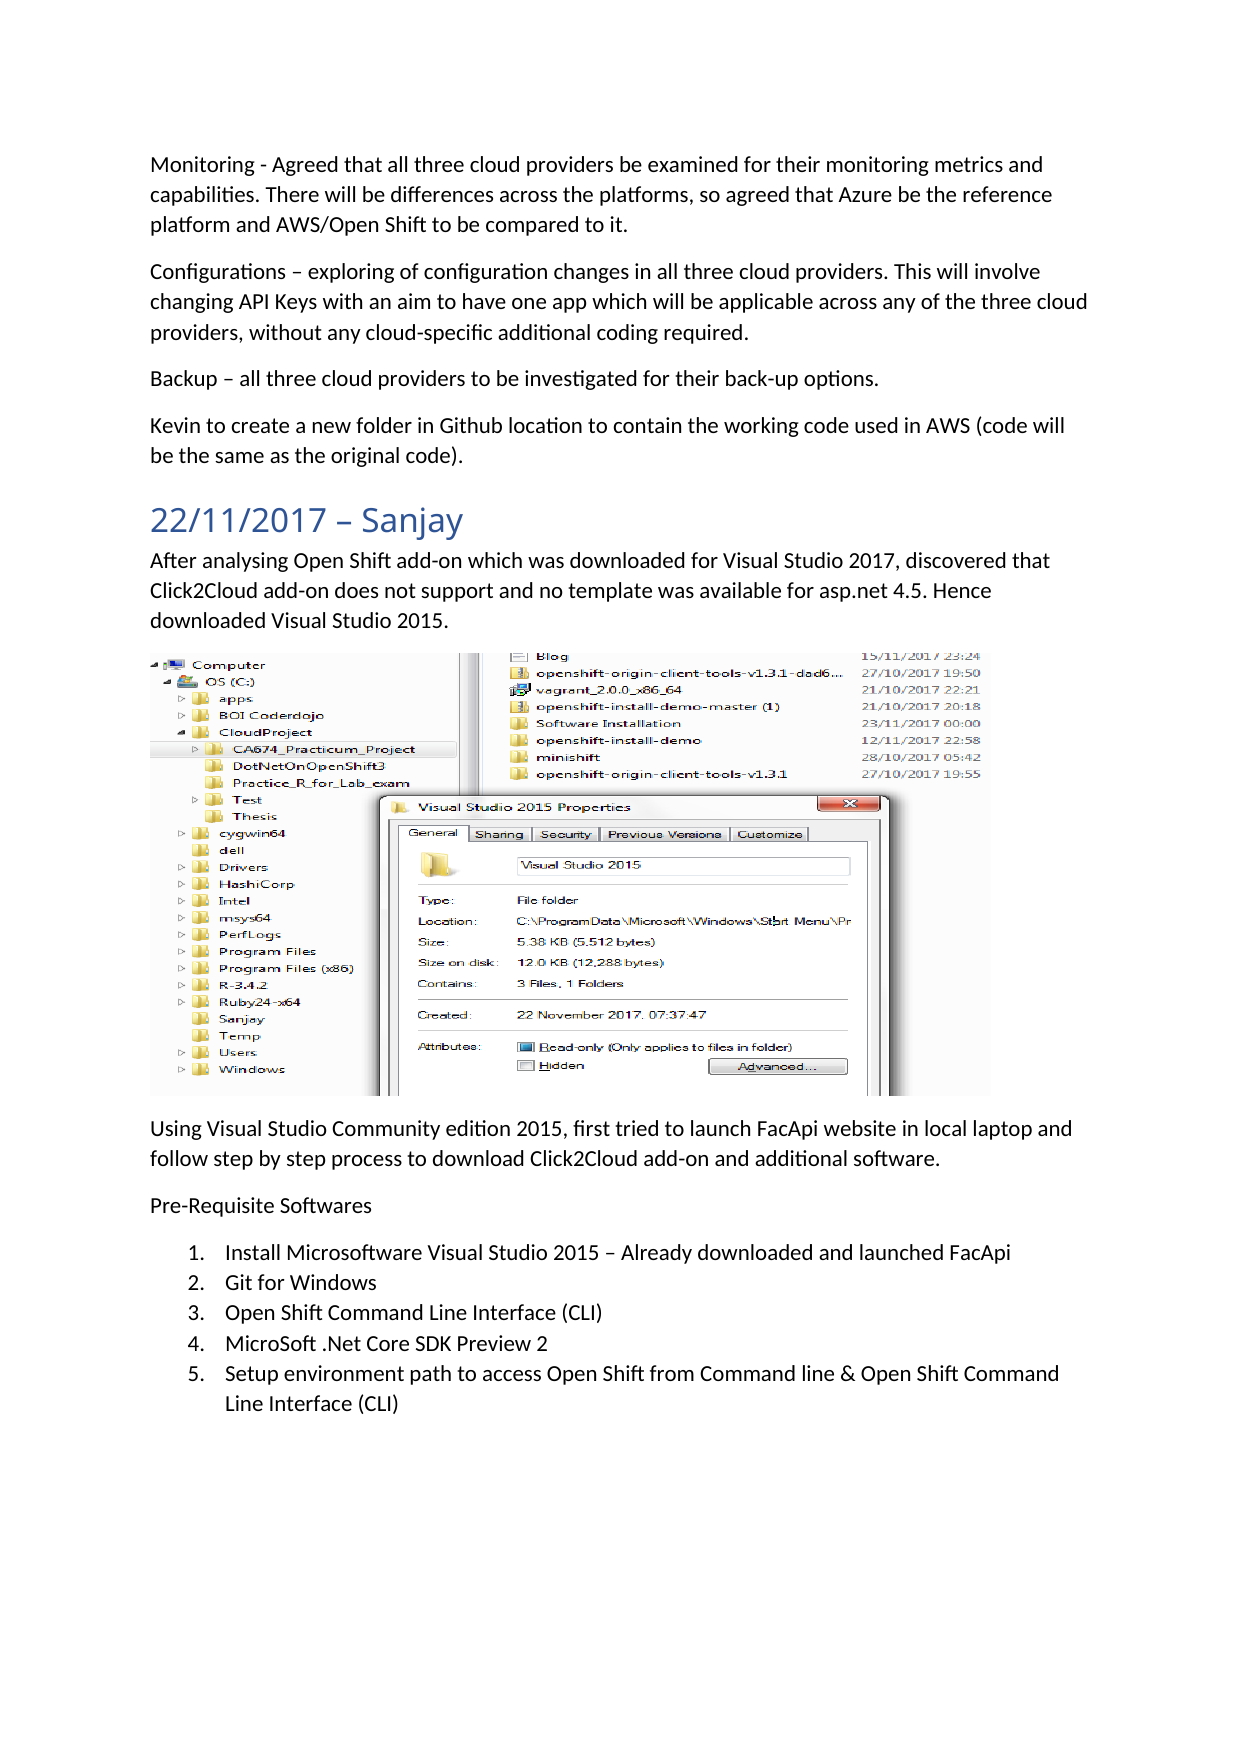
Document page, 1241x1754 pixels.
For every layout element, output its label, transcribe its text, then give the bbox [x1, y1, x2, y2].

picture [150, 653, 991, 1096]
text Kevin to create a new folder in Github location to contain the working code used in AWS (code will be the same as the original code). [150, 411, 1090, 470]
text After analysing Open Shift add-on which was downloaded for Visual Studio 2017, discovered that Click2Cloud add-on does not support and no template was available for asp.net 4.5. Hence downloaded Visual Studio 2015. [150, 546, 1090, 634]
text Pre-Requisite Softwares [150, 1191, 1090, 1219]
list Setup environment path to access Open Shift from Command line & Open Shift Command Line Interface (CLI) [187, 1359, 1090, 1417]
list MicroSoft .Net Core SDK Preview 2 [187, 1329, 1090, 1357]
list Install Microsoftware Visual Studio 2015 – Already downloaded and launched FacApi [187, 1238, 1090, 1266]
text Backup – all three cloud providers to be investigated for their back-up options. [150, 364, 1090, 393]
text Using Visual Studio Community edition 2015, first tried to launch FacApi website in local laptop and follow step by step process to download Click2Cloud add-on and additional software. [150, 1114, 1090, 1172]
text Configurations – exploring of configuration changes in all three cloud providers. This will involve changing API Keys with an aim to have one app which will be applicable across any of the three cloud providers, without any cloud-specific additional coding required. [150, 257, 1090, 346]
list Open Shift Command Line Interface (CLI) [187, 1298, 1090, 1327]
subtitle 22/11/2017 – Sanjay [150, 497, 1090, 542]
text Monitoring - Agreed that all three cloud providers be examined for their monitoring metrics and capabilities. There will be differences across the platforms, so agreed that Azure be the reference platform and AWS/Open Shift to be compared to it. [150, 150, 1090, 238]
list Git for Windows [187, 1268, 1090, 1296]
